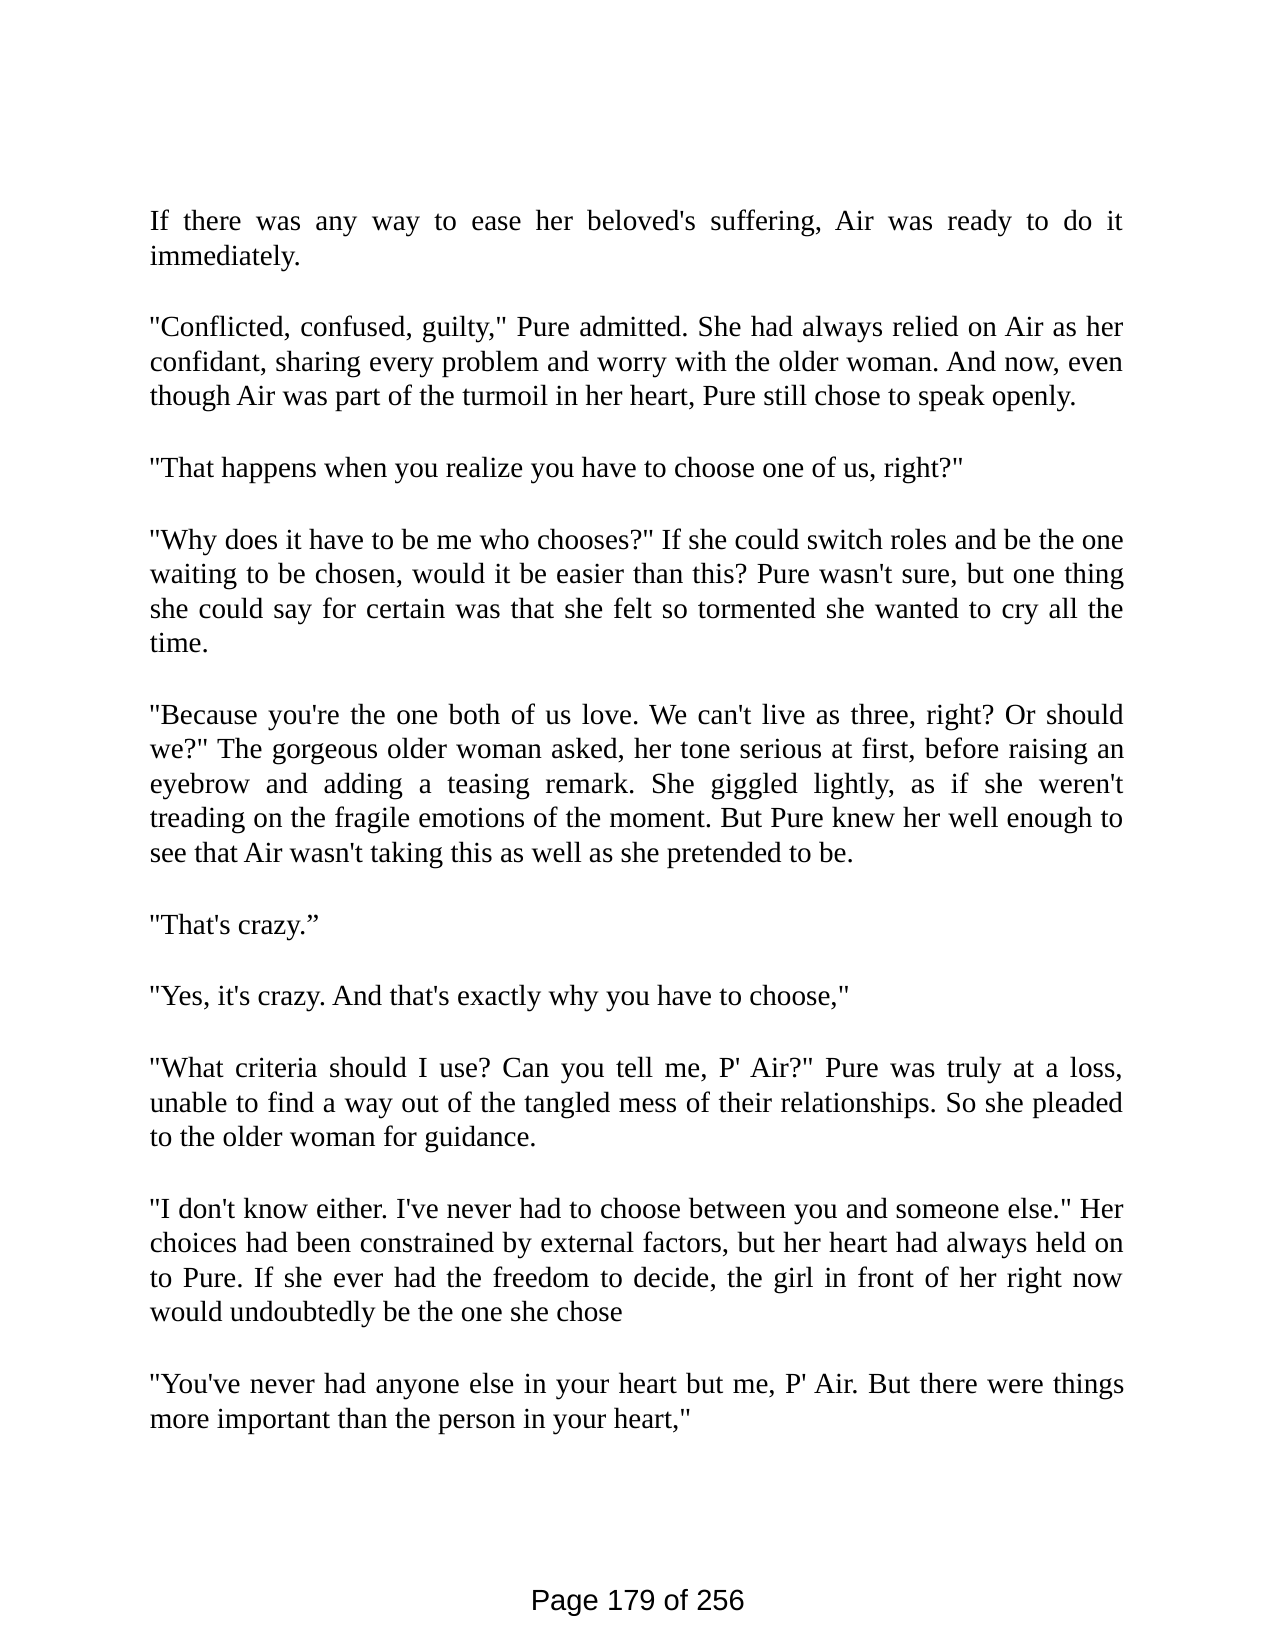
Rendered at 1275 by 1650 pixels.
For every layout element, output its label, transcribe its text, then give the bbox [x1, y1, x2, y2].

text "Conflicted, confused, guilty," Pure admitted. She had always relied on Air as her confidant, sharing every problem and worry with the older woman. And now, even though Air was part of the turmoil in her heart, Pure still chose to speak openly. [148, 309, 1125, 412]
text "That's crazy.” [148, 907, 1125, 940]
text "Why does it have to be me who chooses?" If she could switch roles and be the one waiting to be chosen, would it be easier than this? Pure wasn't sure, but one thing she could say for certain was that she felt so tormented she wanted to cry all the time. [148, 522, 1125, 659]
text "You've never had anyone else in your heart but me, P' Air. But there were things more important than the person in your heart," [148, 1366, 1125, 1434]
text "Yes, it's crazy. And that's exactly why you have to choose," [148, 978, 1125, 1012]
text "What criteria should I use? Can you tell me, P' Air?" Pure was truly at a loss, unable to find a way out of the tangled mess of their relationships. So she pleaded to the older woman for guidance. [148, 1050, 1125, 1153]
text "Because you're the one both of us love. We can't live as three, right? Or should we?" The gorgeous older woman asked, her tone serious at first, before raising an eyebrow and adding a teasing remark. She giggled lightly, as if she weren't treading on the fragile emotions of the moment. But Pure knew her well enough to see that Air wasn't taking this as well as she pretended to be. [148, 697, 1125, 868]
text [148, 203, 1125, 271]
text "That happens when you realize you have to choose one of us, right?" [148, 450, 1125, 484]
text "I don't know either. I've never had to choose between you and someone else." Her choices had been constrained by external factors, but her heart had always held on to Pure. If she ever had the freedom to decide, the girl in front of her right now would undoubtedly be the one she chose [148, 1191, 1125, 1328]
